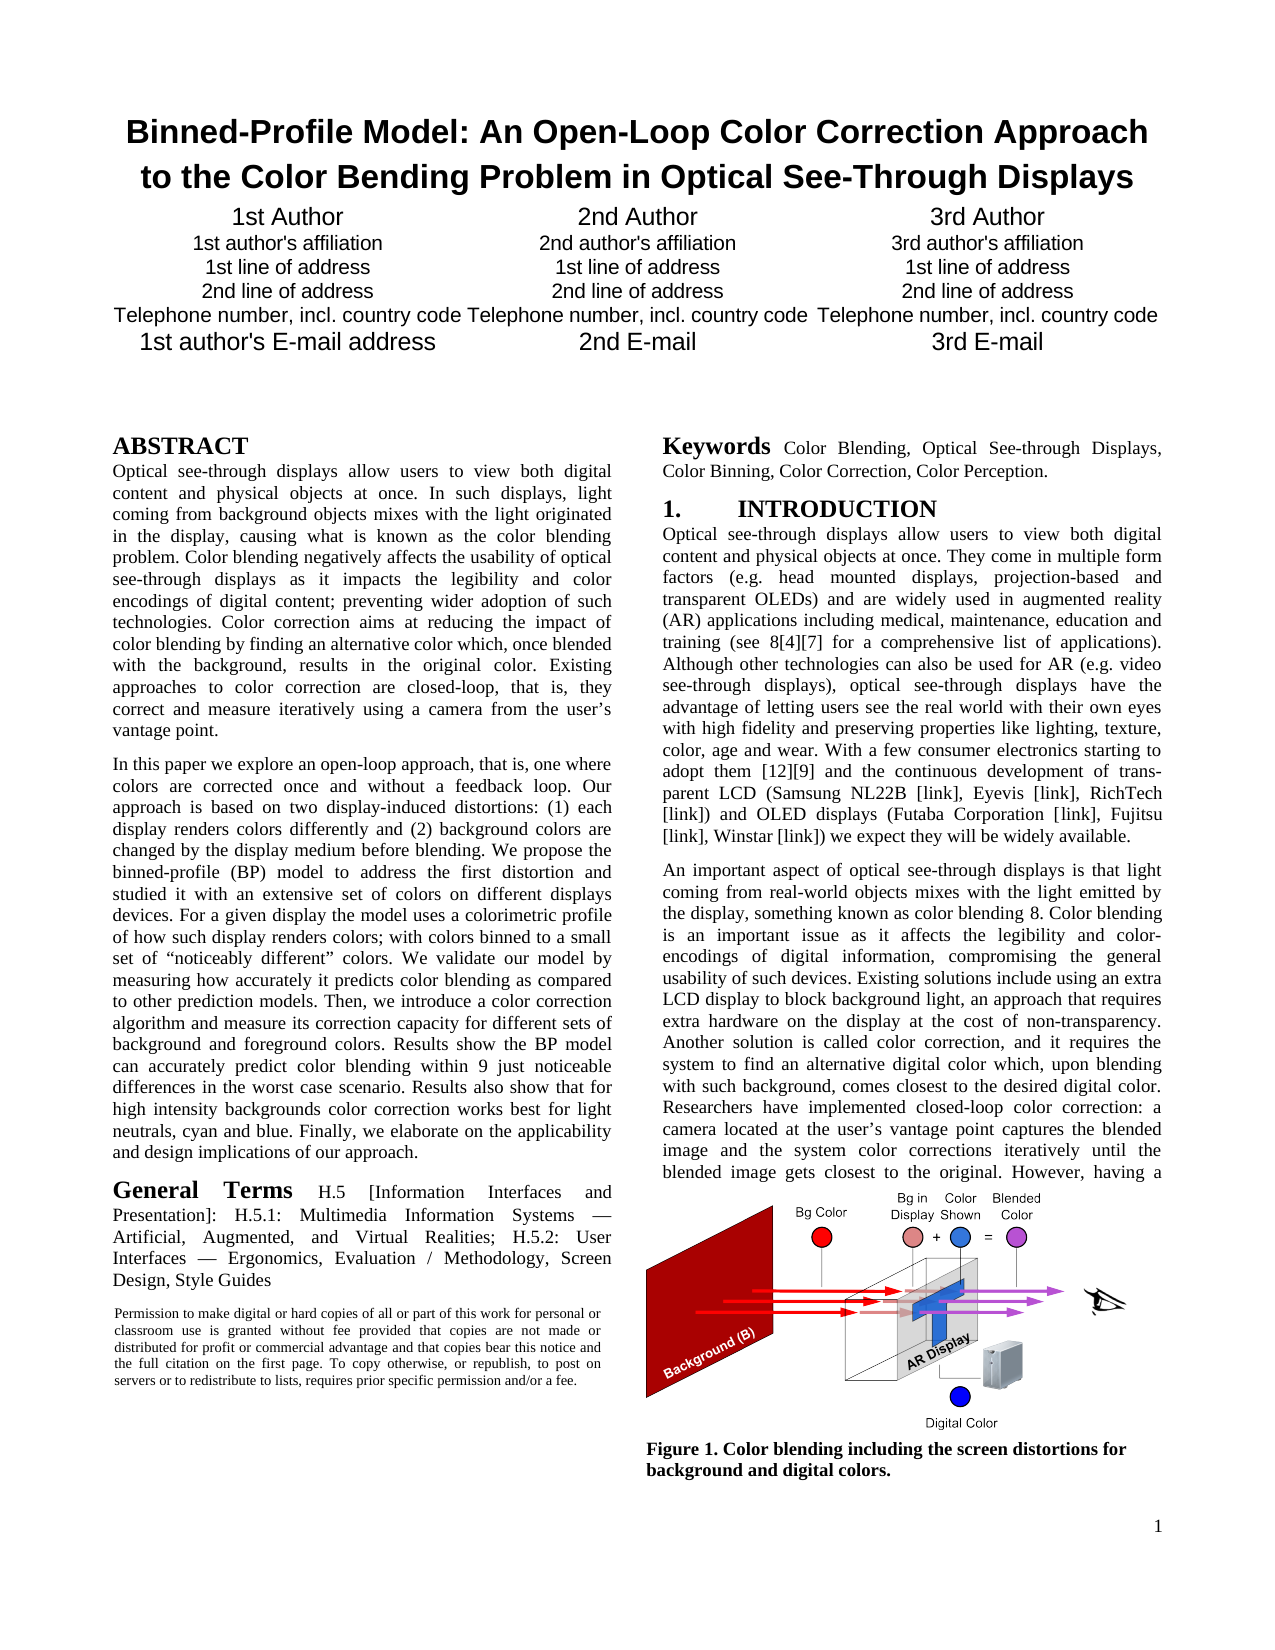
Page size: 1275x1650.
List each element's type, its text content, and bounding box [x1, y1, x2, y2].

text ABSTRACT [112, 431, 613, 460]
text 2nd E-mail [462, 326, 812, 355]
text General Terms H.5 [Information Interfaces and Presentation]: H.5.1: Multimedia Information Systems — Artificial, Augmented, and Virtual Realities; H.5.2: User Interfaces — Ergonomics, Evaluation / Methodology, Screen Design, Style Guides [112, 1175, 613, 1290]
text 1st author's E-mail address [112, 326, 462, 355]
text In this paper we explore an open-loop approach, that is, one where colors are corrected once and without a feedback loop. Our approach is based on two display-induced distortions: (1) each display renders colors differently and (2) background colors are changed by the display medium before blending. We propose the binned-profile (BP) model to address the first distortion and studied it with an extensive set of colors on different displays devices. For a given display the model uses a colorimetric profile of how such display renders colors; with colors binned to a small set of “noticeably different” colors. We validate our model by measuring how accurately it predicts color blending as compared to other prediction models. Then, we introduce a color correction algorithm and measure its correction capacity for different sets of background and foreground colors. Results show the BP model can accurately predict color blending within 9 just noticeable differences in the worst case scenario. Results also show that for high intensity backgrounds color correction works best for light neutrals, cyan and blue. Finally, we elaborate on the applicability and design implications of our approach. [112, 753, 613, 1163]
text 3rd E-mail [812, 326, 1162, 355]
text 3rd Author [812, 202, 1162, 231]
picture [646, 1193, 1133, 1430]
text Permission to make digital or hard copies of all or part of this work for personal or classroom use is granted without fee provided that copies are not made or distributed for profit or commercial advantage and that copies bear this notice and the full citation on the first page. To copy otherwise, or republish, to post on servers or to redistribute to lists, requires prior specific permission and/or a fee. [114, 1305, 602, 1389]
text 3rd author's affiliation 1st line of address 2nd line of address Telephone number, incl. country code [812, 231, 1162, 326]
title to the Color Bending Problem in Optical See-Through Displays [112, 157, 1162, 196]
text Optical see-through displays allow users to view both digital content and physical objects at once. In such displays, light coming from background objects mixes with the light originated in the display, causing what is known as the color blending problem. Color blending negatively affects the usability of optical see-through displays as it impacts the legibility and color encodings of digital content; preventing wider adoption of such technologies. Color correction aims at reducing the impact of color blending by finding an alternative color which, once blended with the background, results in the original color. Existing approaches to color correction are closed-loop, that is, they correct and measure iteratively using a camera from the user’s vantage point. [112, 460, 613, 741]
text 2nd Author [462, 202, 812, 231]
subtitle INTRODUCTION [662, 494, 1162, 523]
title Binned-Profile Model: An Open-Loop Color Correction Approach [112, 112, 1162, 151]
text Keywords Color Blending, Optical See-through Displays, Color Binning, Color Correction, Color Perception. [662, 431, 1162, 482]
text 1st author's affiliation 1st line of address 2nd line of address Telephone number, incl. country code [112, 231, 462, 326]
text 1st Author [112, 202, 462, 231]
text 2nd author's affiliation 1st line of address 2nd line of address Telephone number, incl. country code [462, 231, 812, 326]
text Optical see-through displays allow users to view both digital content and physical objects at once. They come in multiple form factors (e.g. head mounted displays, projection-based and transparent OLEDs) and are widely used in augmented reality (AR) applications including medical, maintenance, education and training (see 8[4][7] for a comprehensive list of applications). Although other technologies can also be used for AR (e.g. video see-through displays), optical see-through displays have the advantage of letting users see the real world with their own eyes with high fidelity and preserving properties like lighting, texture, color, age and wear. With a few consumer electronics starting to adopt them [12][9] and the continuous development of trans-parent LCD (Samsung NL22B [link], Eyevis [link], RichTech [link]) and OLED displays (Futaba Corporation [link], Fujitsu [link], Winstar [link]) we expect they will be widely available. [662, 523, 1162, 846]
